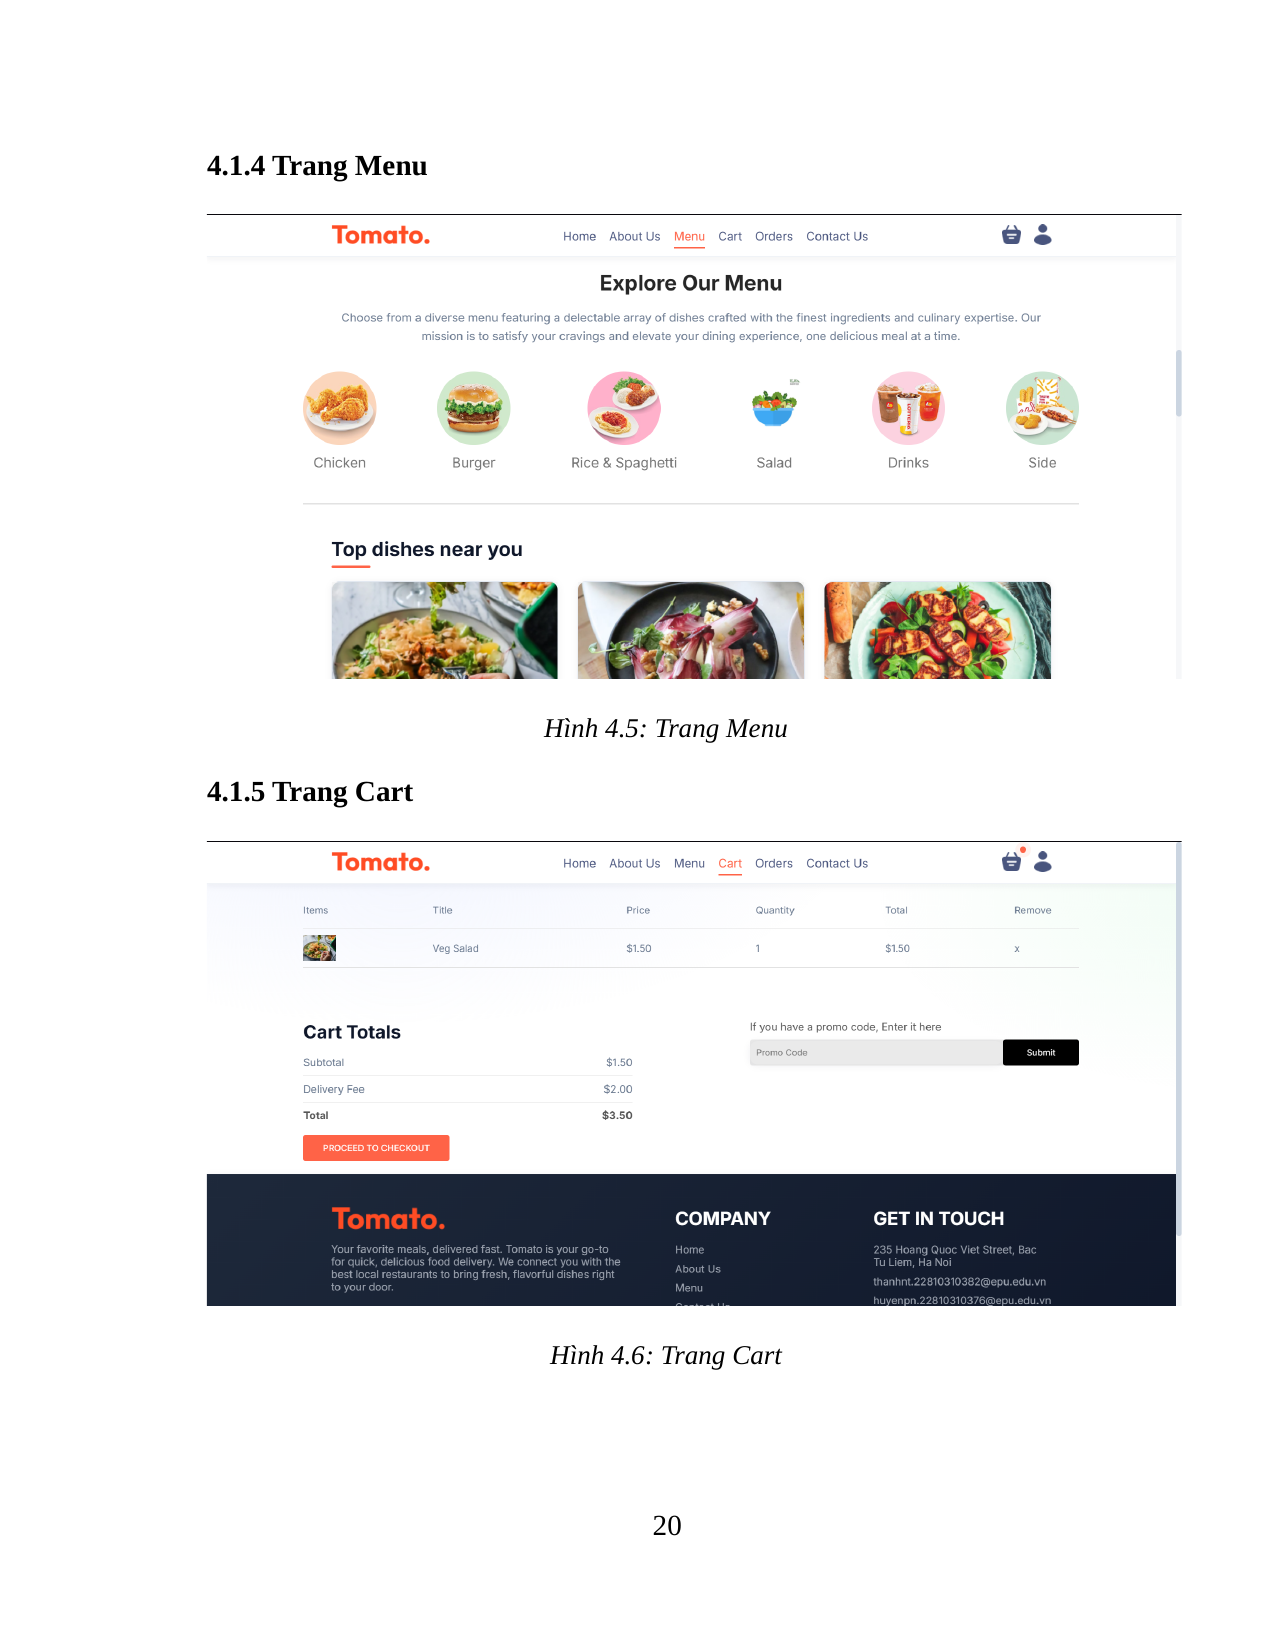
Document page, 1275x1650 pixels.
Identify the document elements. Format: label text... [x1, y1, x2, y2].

picture [206, 214, 1182, 679]
text Hình 4.5: Trang Menu [207, 712, 1127, 743]
subtitle 4.1.5 Trang Cart [207, 774, 1127, 808]
picture [206, 841, 1182, 1306]
text Hình 4.6: Trang Cart [207, 1339, 1127, 1370]
subtitle 4.1.4 Trang Menu [207, 148, 1127, 181]
